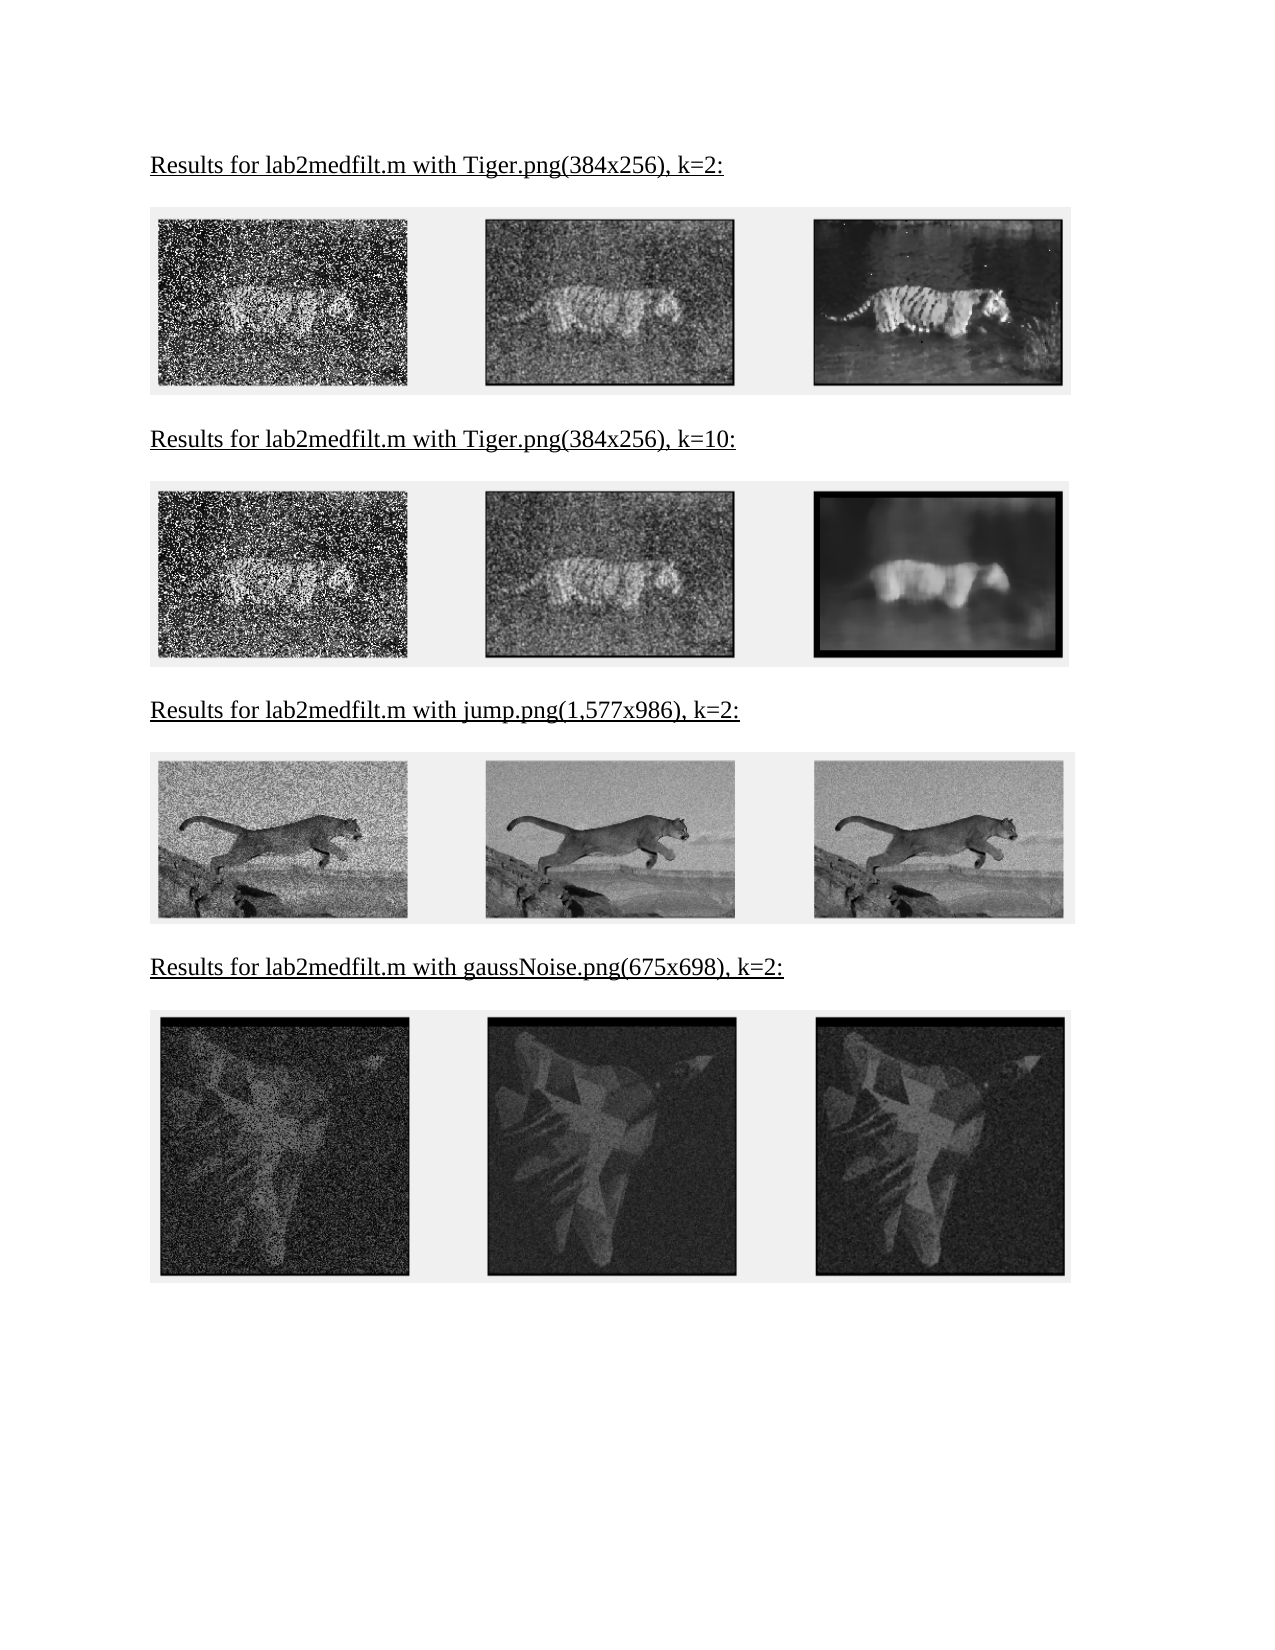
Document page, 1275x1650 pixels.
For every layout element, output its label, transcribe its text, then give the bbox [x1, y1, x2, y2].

picture [150, 752, 1075, 924]
picture [150, 1010, 1071, 1283]
text Results for lab2medfilt.m with gaussNoise.png(675x698), k=2: [150, 952, 1125, 981]
picture [150, 481, 1069, 667]
text Results for lab2medfilt.m with jump.png(1,577x986), k=2: [150, 695, 1125, 724]
text Results for lab2medfilt.m with Tiger.png(384x256), k=10: [150, 424, 1125, 452]
text Results for lab2medfilt.m with Tiger.png(384x256), k=2: [150, 150, 1125, 179]
picture [150, 207, 1071, 395]
